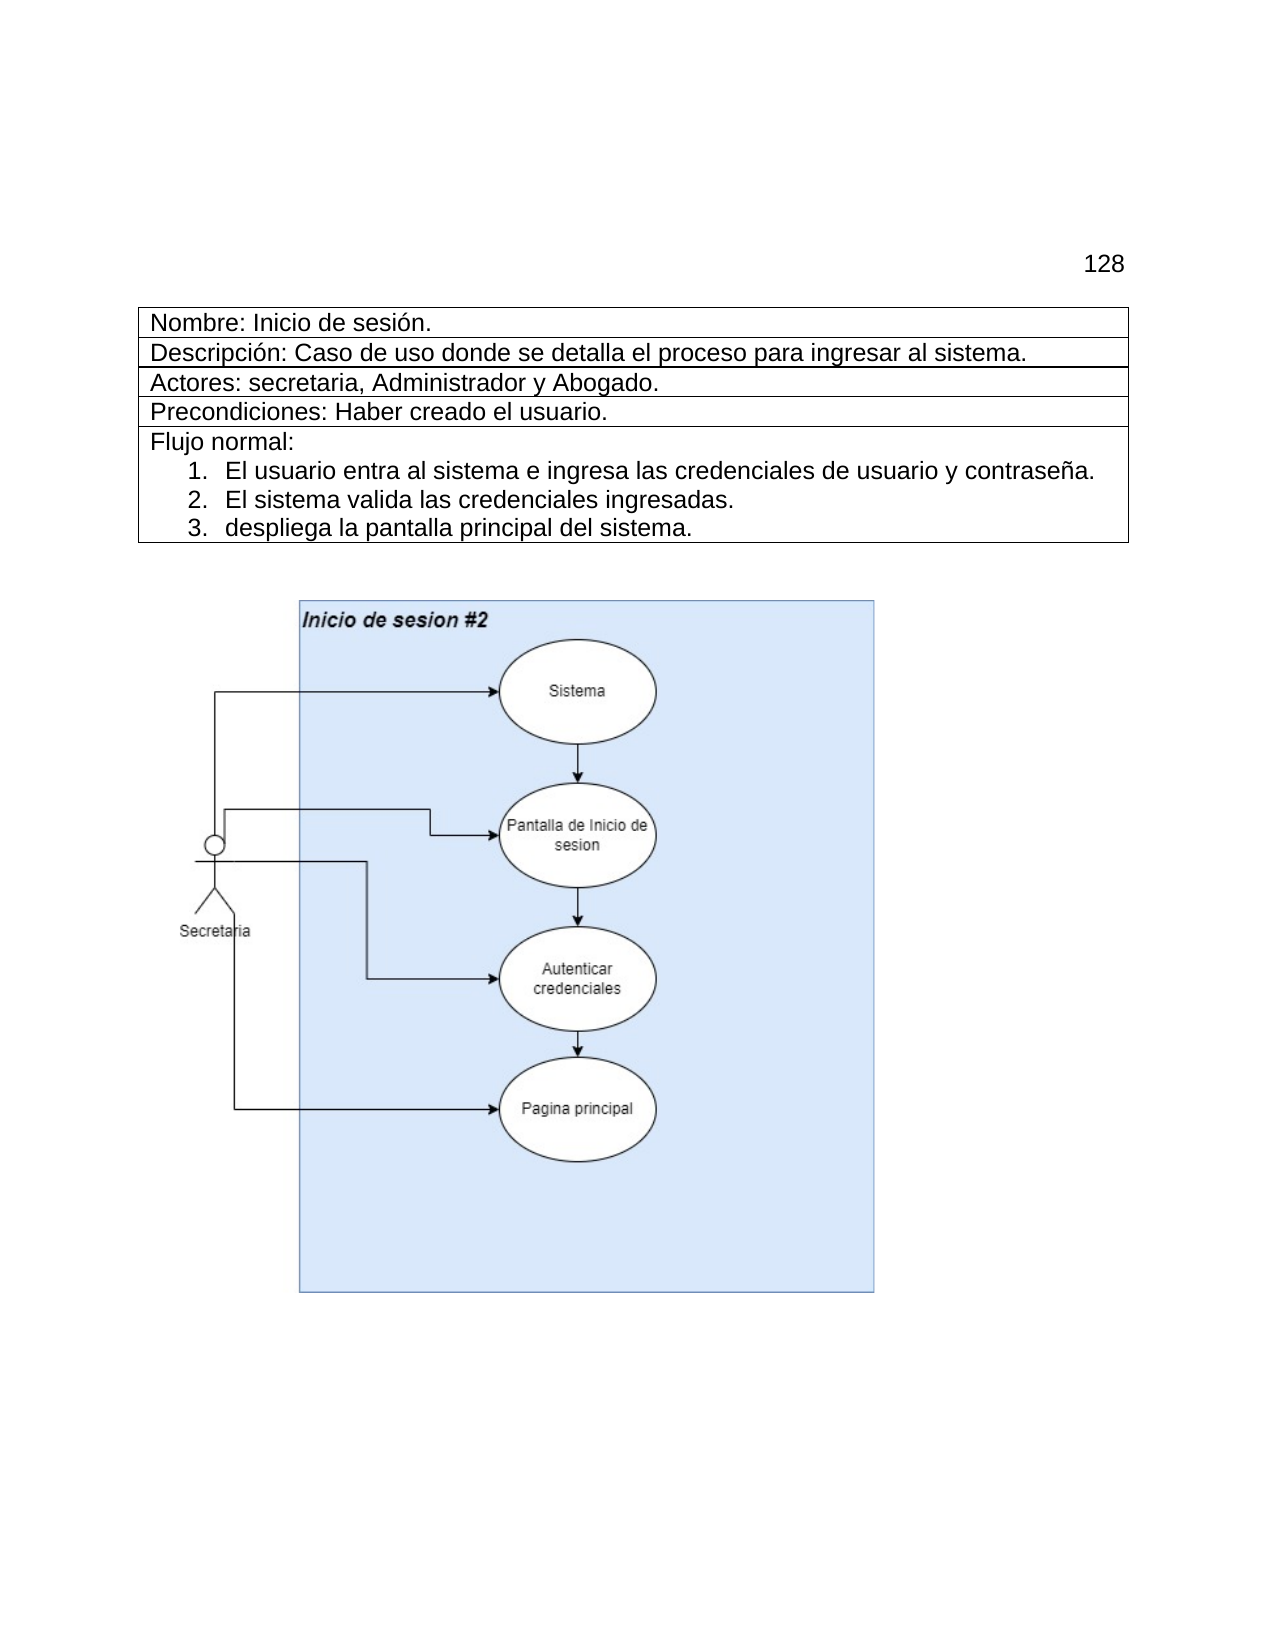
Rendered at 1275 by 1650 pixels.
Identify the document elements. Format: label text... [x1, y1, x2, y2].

table_cell Precondiciones: Haber creado el usuario. [139, 397, 1128, 426]
table_cell Flujo normal: El usuario entra al sistema e ingresa las credenciales de usuario y contraseña. El sistema valida las credenciales ingresadas. despliega la pantalla principal del sistema. [139, 427, 1128, 542]
table_cell Descripción: Caso de uso donde se detalla el proceso para ingresar al sistema. [139, 338, 1128, 366]
table_header Nombre: Inicio de sesión. [139, 308, 1128, 337]
picture [179, 600, 875, 1293]
table_cell Actores: secretaria, Administrador y Abogado. [139, 368, 1128, 396]
